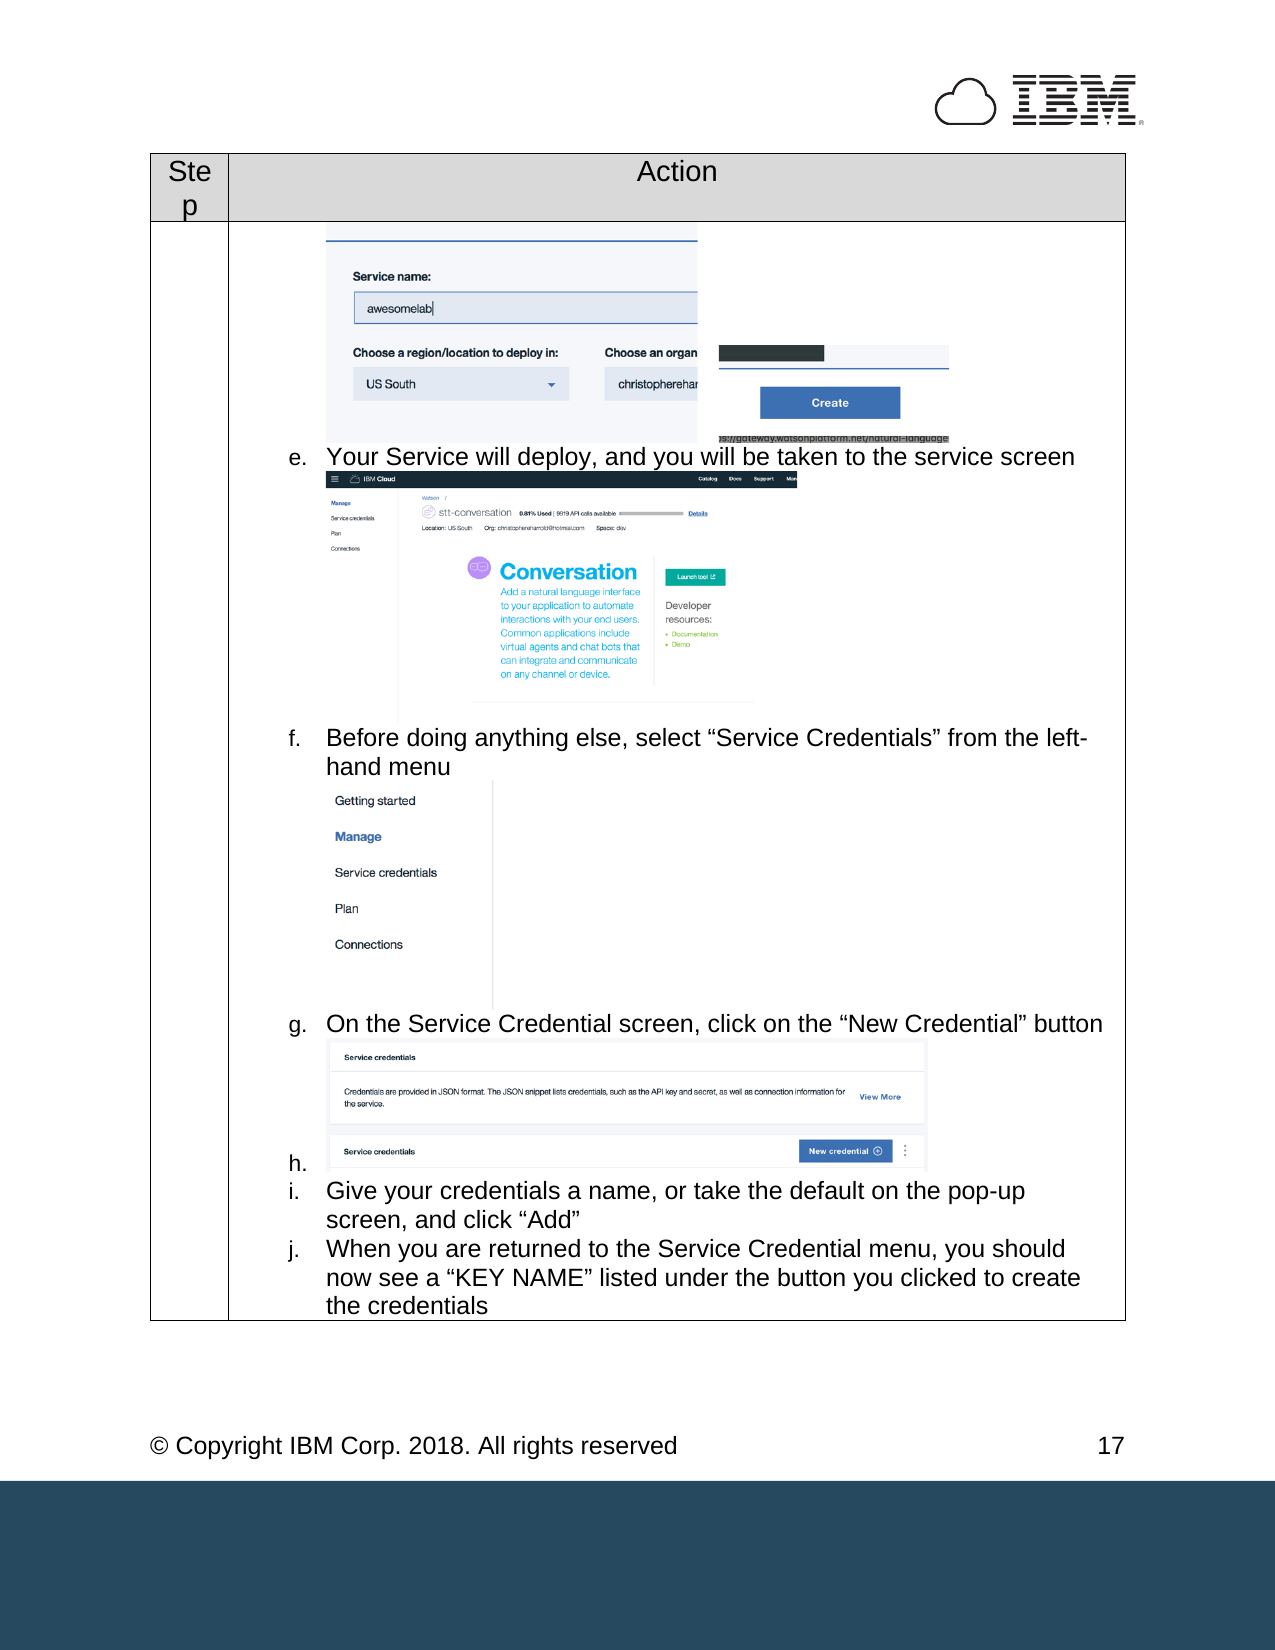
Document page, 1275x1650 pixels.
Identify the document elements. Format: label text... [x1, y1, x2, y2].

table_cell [229, 222, 1125, 1320]
picture [325, 1038, 929, 1172]
table_header Action [229, 154, 1125, 221]
picture [325, 780, 500, 1010]
picture [932, 76, 999, 125]
table_cell 1 [151, 222, 228, 1320]
picture [1012, 75, 1144, 125]
picture [718, 345, 950, 443]
picture [325, 222, 698, 443]
picture [325, 471, 798, 723]
table_header Step [151, 154, 228, 221]
